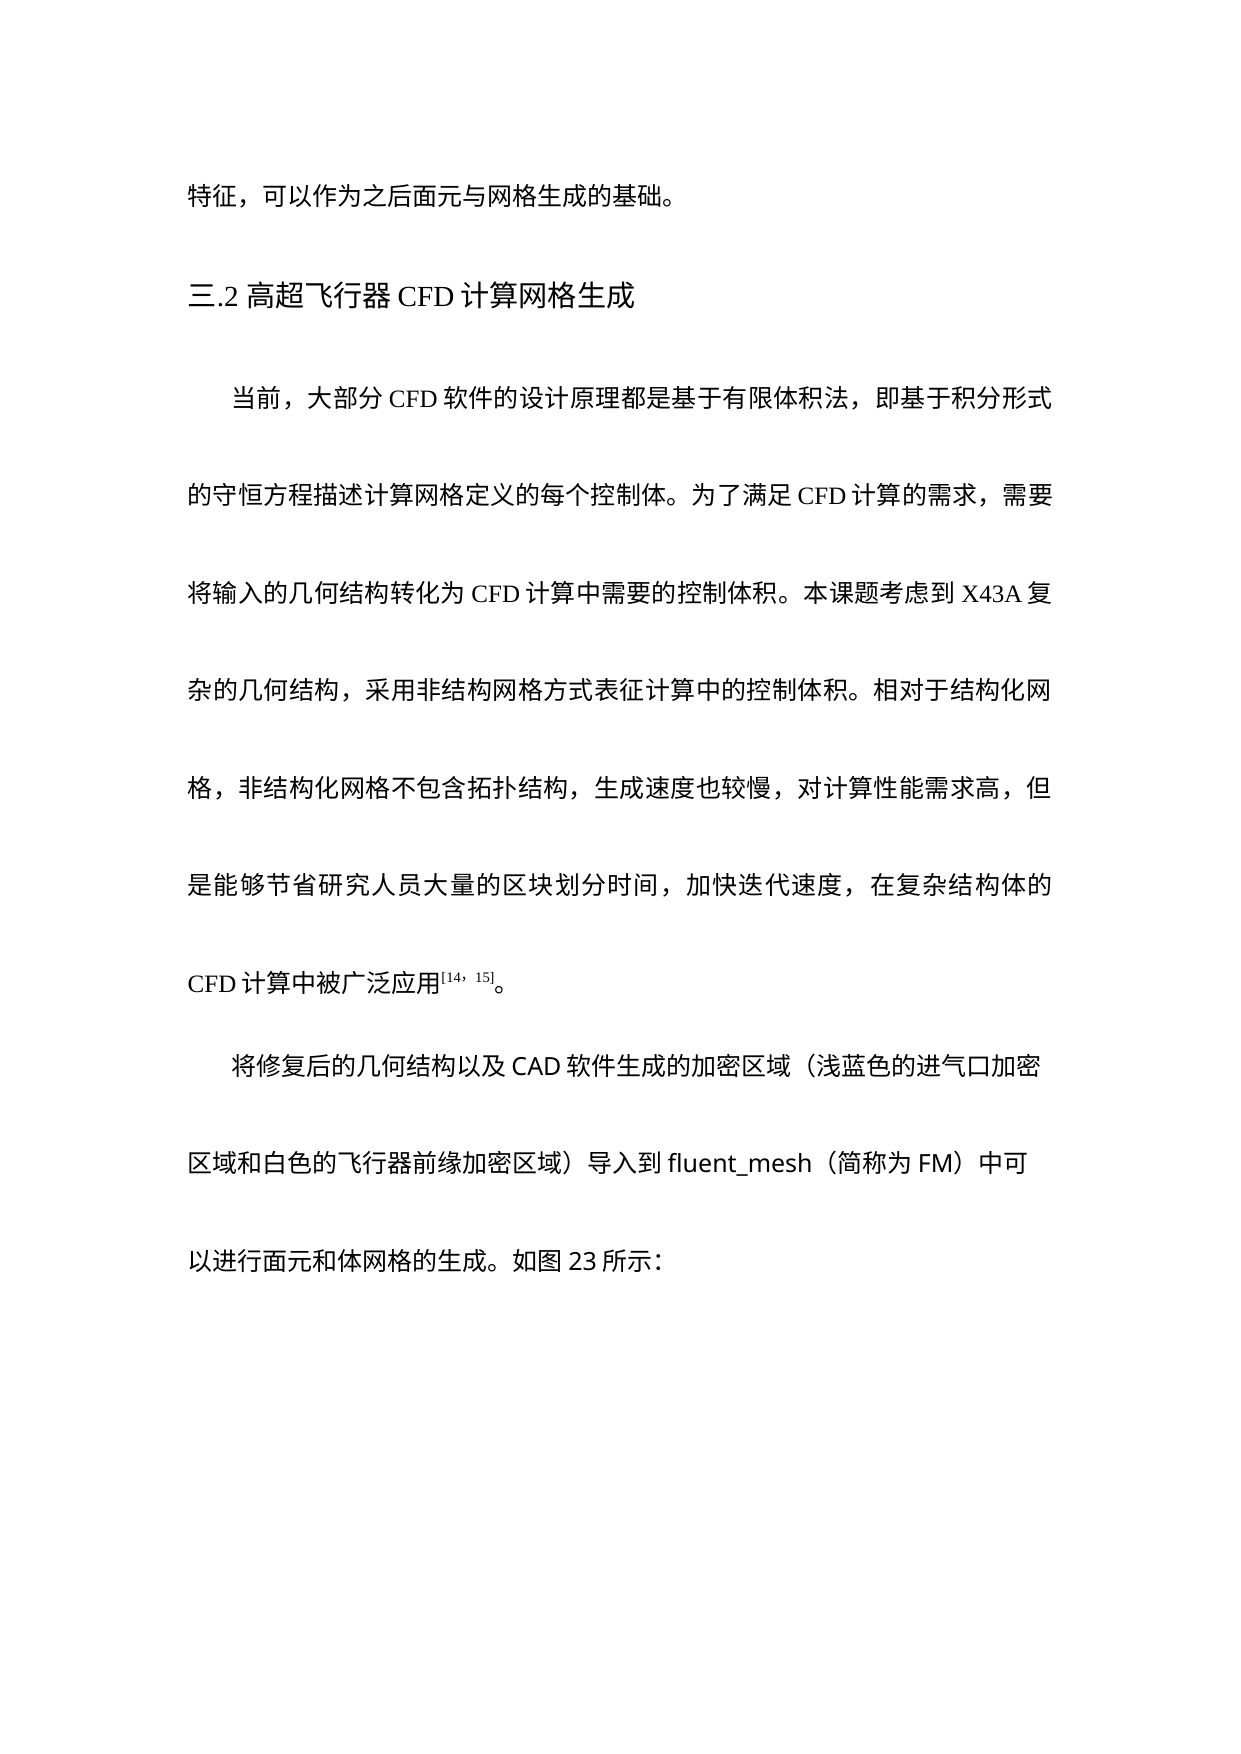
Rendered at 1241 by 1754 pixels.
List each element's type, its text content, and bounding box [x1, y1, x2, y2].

text 将修复后的几何结构以及CAD软件生成的加密区域（浅蓝色的进气口加密区域和白色的飞行器前缘加密区域）导入到fluent_mesh（简称为FM）中可以进行面元和体网格的生成。如图 8所示： [187, 1032, 1053, 1292]
text 当前，大部分CFD软件的设计原理都是基于有限体积法，即基于积分形式的守恒方程描述计算网格定义的每个控制体。为了满足CFD计算的需求，需要将输入的几何结构转化为CFD计算中需要的控制体积。本课题考虑到X43A复杂的几何结构，采用非结构网格方式表征计算中的控制体积。相对于结构化网格，非结构化网格不包含拓扑结构，生成速度也较慢，对计算性能需求高，但是能够节省研究人员大量的区块划分时间，加快迭代速度，在复杂结构体的CFD计算中被广泛应用[14，15]。 [187, 364, 1053, 1014]
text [187, 162, 1053, 227]
subtitle 高超飞行器CFD计算网格生成 [187, 261, 1053, 326]
